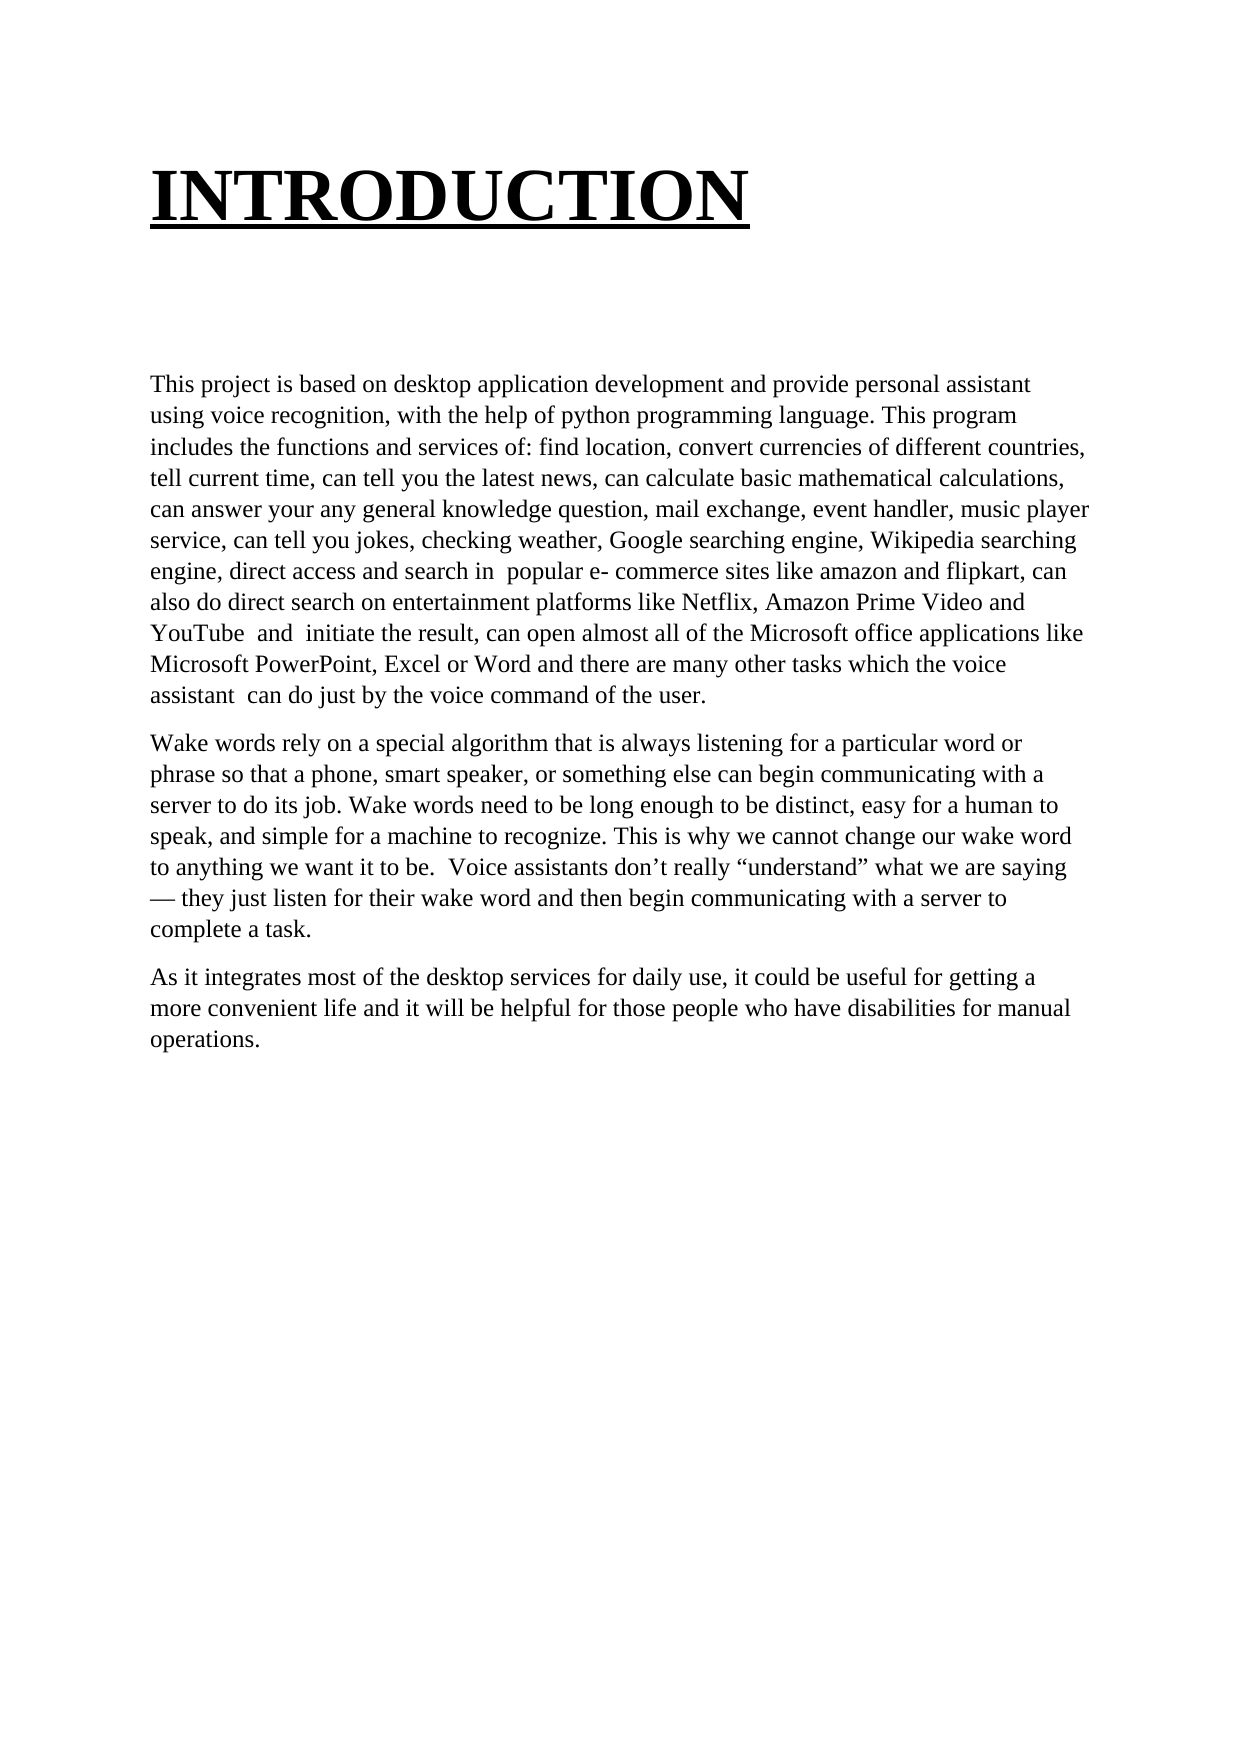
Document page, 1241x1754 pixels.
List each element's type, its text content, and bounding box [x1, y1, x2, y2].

text Wake words rely on a special algorithm that is always listening for a particular word or phrase so that a phone, smart speaker, or something else can begin communicating with a server to do its job. Wake words need to be long enough to be distinct, easy for a human to speak, and simple for a machine to recognize. This is why we cannot change our wake word to anything we want it to be. Voice assistants don’t really “understand” what we are saying — they just listen for their wake word and then begin communicating with a server to complete a task. [150, 728, 1090, 943]
text As it integrates most of the desktop services for daily use, it could be useful for getting a more convenient life and it will be helpful for those people who have disabilities for manual operations. [150, 962, 1090, 1052]
text This project is based on desktop application development and provide personal assistant using voice recognition, with the help of python programming language. This program includes the functions and services of: find location, convert currencies of different countries, tell current time, can tell you the latest news, can calculate basic mathematical calculations, can answer your any general knowledge question, mail exchange, event handler, music player service, can tell you jokes, checking weather, Google searching engine, Wikipedia searching engine, direct access and search in popular e- commerce sites like amazon and flipkart, can also do direct search on entertainment platforms like Netflix, Amazon Prime Video and YouTube and initiate the result, can open almost all of the Microsoft office applications like Microsoft PowerPoint, Excel or Word and there are many other tasks which the voice assistant can do just by the voice command of the user. [150, 369, 1090, 709]
text INTRODUCTION [150, 150, 1090, 236]
